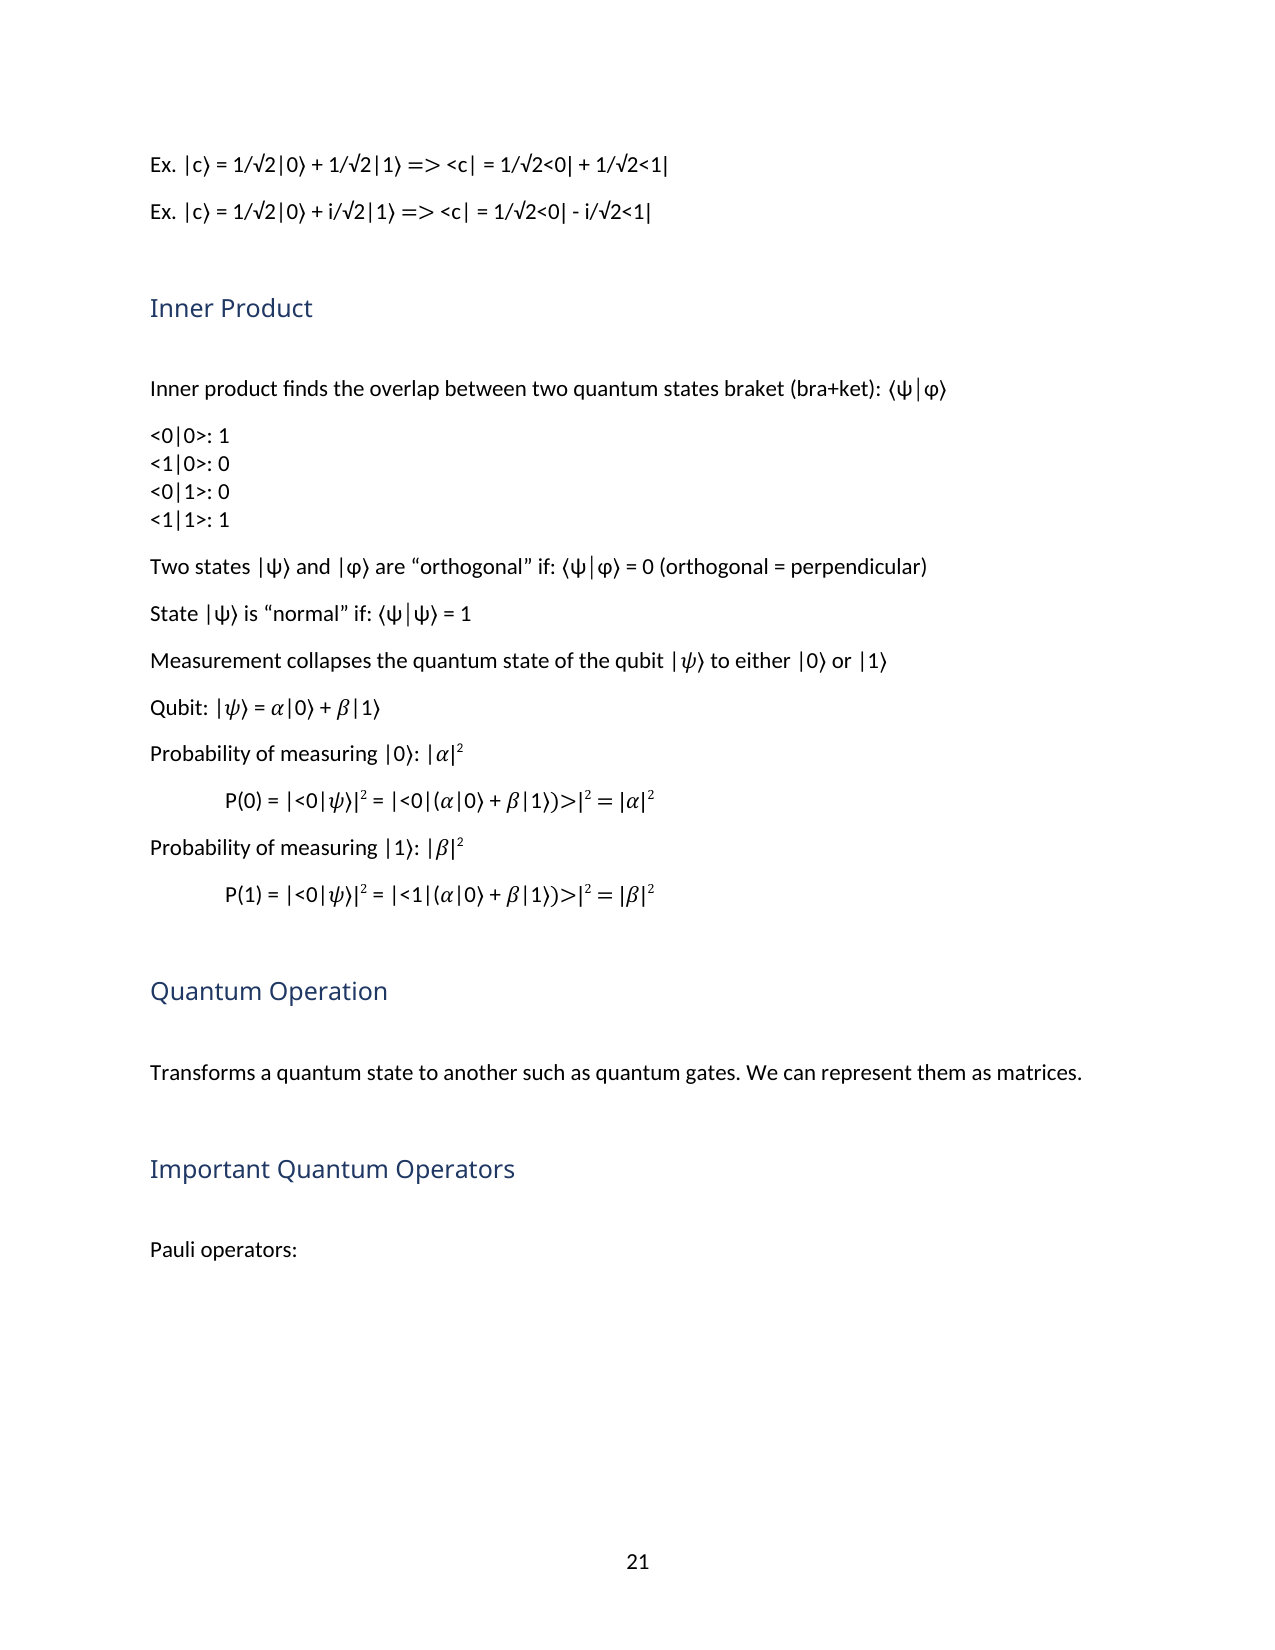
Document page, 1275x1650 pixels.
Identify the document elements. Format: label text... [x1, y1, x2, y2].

text Two states |ψ⟩ and |φ⟩ are “orthogonal” if: ⟨ψ│φ⟩ = 0 (orthogonal = perpendicular) [150, 552, 1125, 580]
text <1|1>: 1 [150, 505, 1125, 533]
text <0|0>: 1 [150, 421, 1125, 449]
subtitle Inner Product [150, 291, 1125, 325]
text Ex. |c⟩ = 1/√2|0⟩ + i/√2|1⟩ => <c| = 1/√2<0| - i/√2<1| [150, 197, 1125, 225]
text Transforms a quantum state to another such as quantum gates. We can represent them as matrices. [150, 1058, 1125, 1086]
text <0|1>: 0 [150, 477, 1125, 505]
text Probability of measuring |0⟩: |𝛼|2 [150, 739, 1125, 768]
text <1|0>: 0 [150, 449, 1125, 477]
text Pauli operators: [150, 1235, 1125, 1263]
text Inner product finds the overlap between two quantum states braket (bra+ket): ⟨ψ│φ⟩ [150, 374, 1125, 402]
text Ex. |c⟩ = 1/√2|0⟩ + 1/√2|1⟩ => <c| = 1/√2<0| + 1/√2<1| [150, 150, 1125, 178]
text Qubit: |𝜓⟩ = 𝛼|0⟩ + 𝛽|1⟩ [150, 693, 1125, 721]
text P(1) = |<0|𝜓⟩|2 = |<1|(𝛼|0⟩ + 𝛽|1⟩)>|2 = |𝛽|2 [150, 880, 1125, 908]
subtitle Quantum Operation [150, 974, 1125, 1008]
text Measurement collapses the quantum state of the qubit |𝜓⟩ to either |0⟩ or |1⟩ [150, 646, 1125, 674]
subtitle Important Quantum Operators [150, 1151, 1125, 1185]
text Probability of measuring |1⟩: |𝛽|2 [150, 833, 1125, 861]
text P(0) = |<0|𝜓⟩|2 = |<0|(𝛼|0⟩ + 𝛽|1⟩)>|2 = |𝛼|2 [150, 786, 1125, 814]
text State |ψ⟩ is “normal” if: ⟨ψ│ψ⟩ = 1 [150, 599, 1125, 627]
